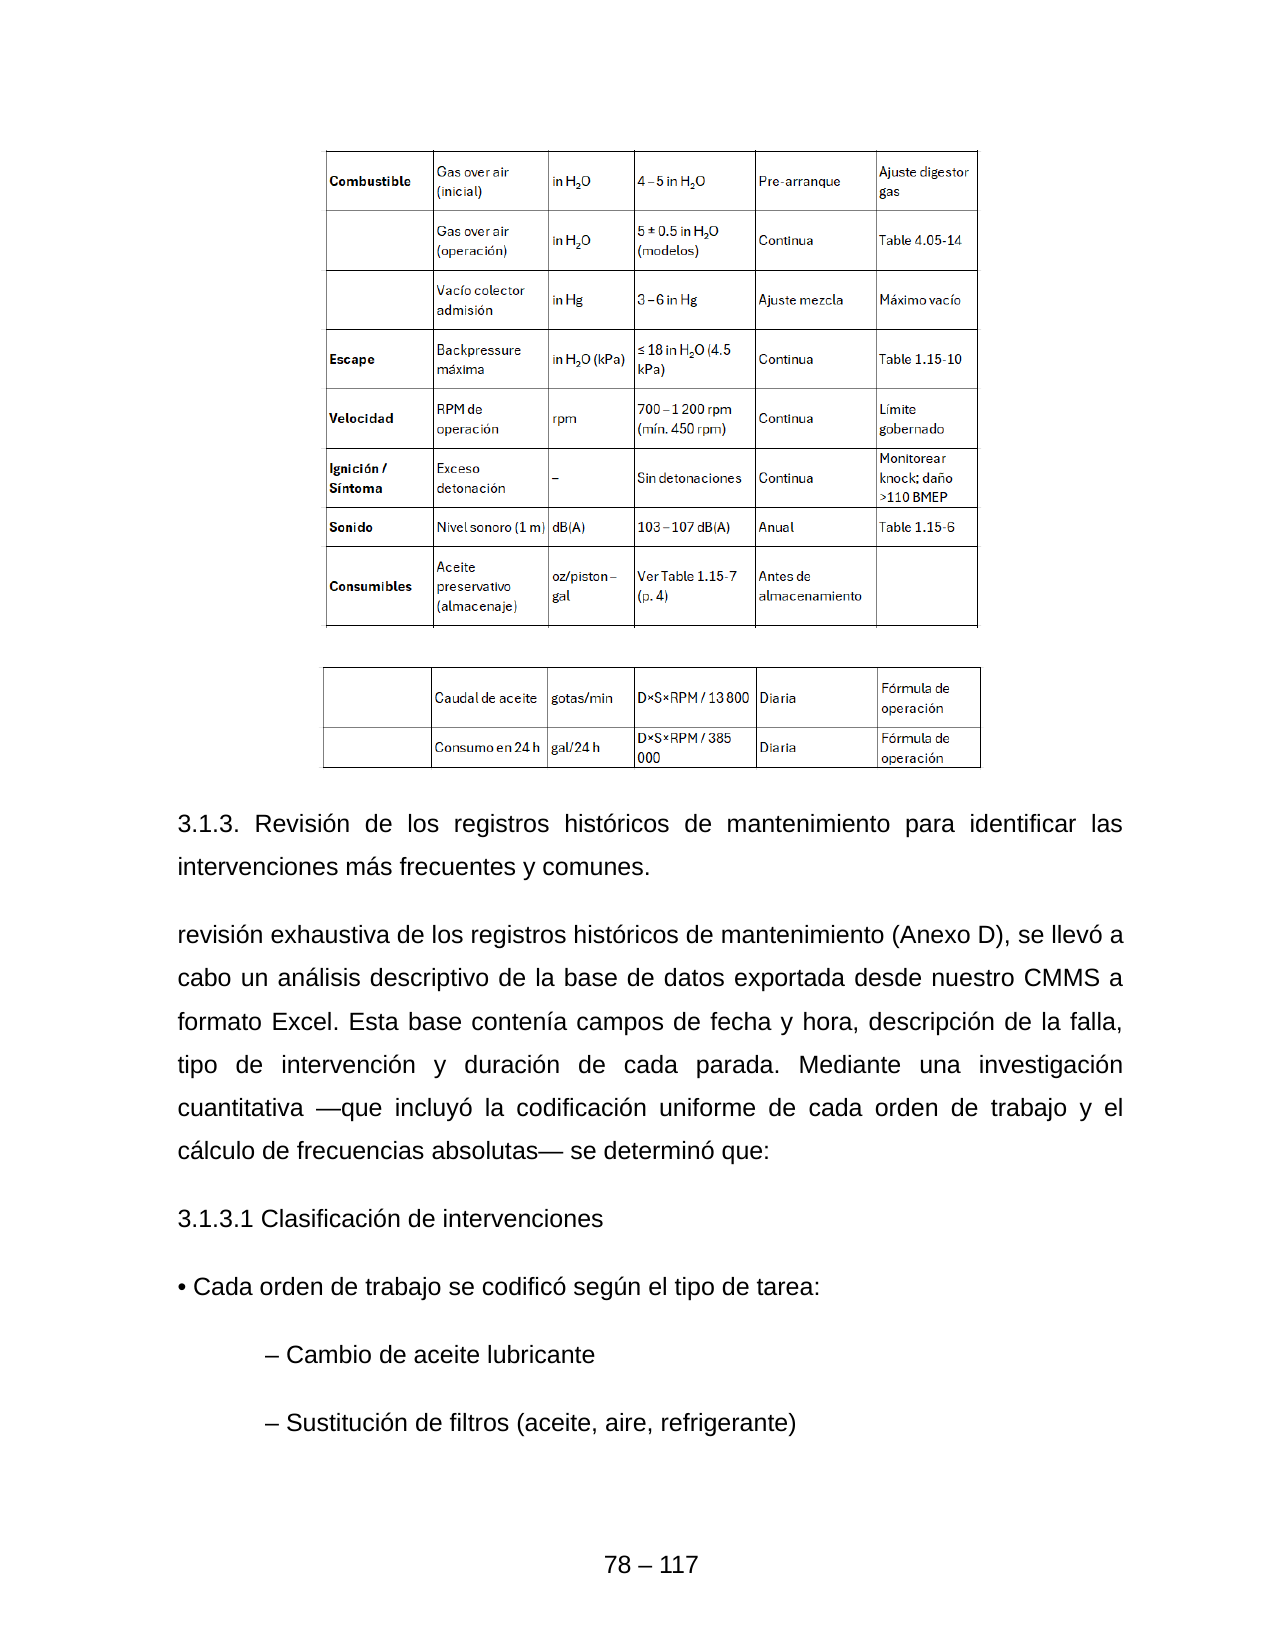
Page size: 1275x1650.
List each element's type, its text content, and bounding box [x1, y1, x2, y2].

text • Cada orden de trabajo se codificó según el tipo de tarea: [177, 1272, 1125, 1301]
text revisión exhaustiva de los registros históricos de mantenimiento (Anexo D), se llevó a cabo un análisis descriptivo de la base de datos exportada desde nuestro CMMS a formato Excel. Esta base contenía campos de fecha y hora, descripción de la falla, tipo de intervención y duración de cada parada. Mediante una investigación cuantitativa —que incluyó la codificación uniforme de cada orden de trabajo y el cálculo de frecuencias absolutas— se determinó que: [177, 920, 1125, 1165]
picture [318, 667, 984, 770]
text 3.1.3. Revisión de los registros históricos de mantenimiento para identificar las intervenciones más frecuentes y comunes. [177, 809, 1125, 881]
text – Sustitución de filtros (aceite, aire, refrigerante) [251, 1408, 1125, 1437]
text 3.1.3.1 Clasificación de intervenciones [177, 1204, 1125, 1233]
text – Cambio de aceite lubricante [251, 1340, 1125, 1369]
picture [321, 150, 982, 628]
